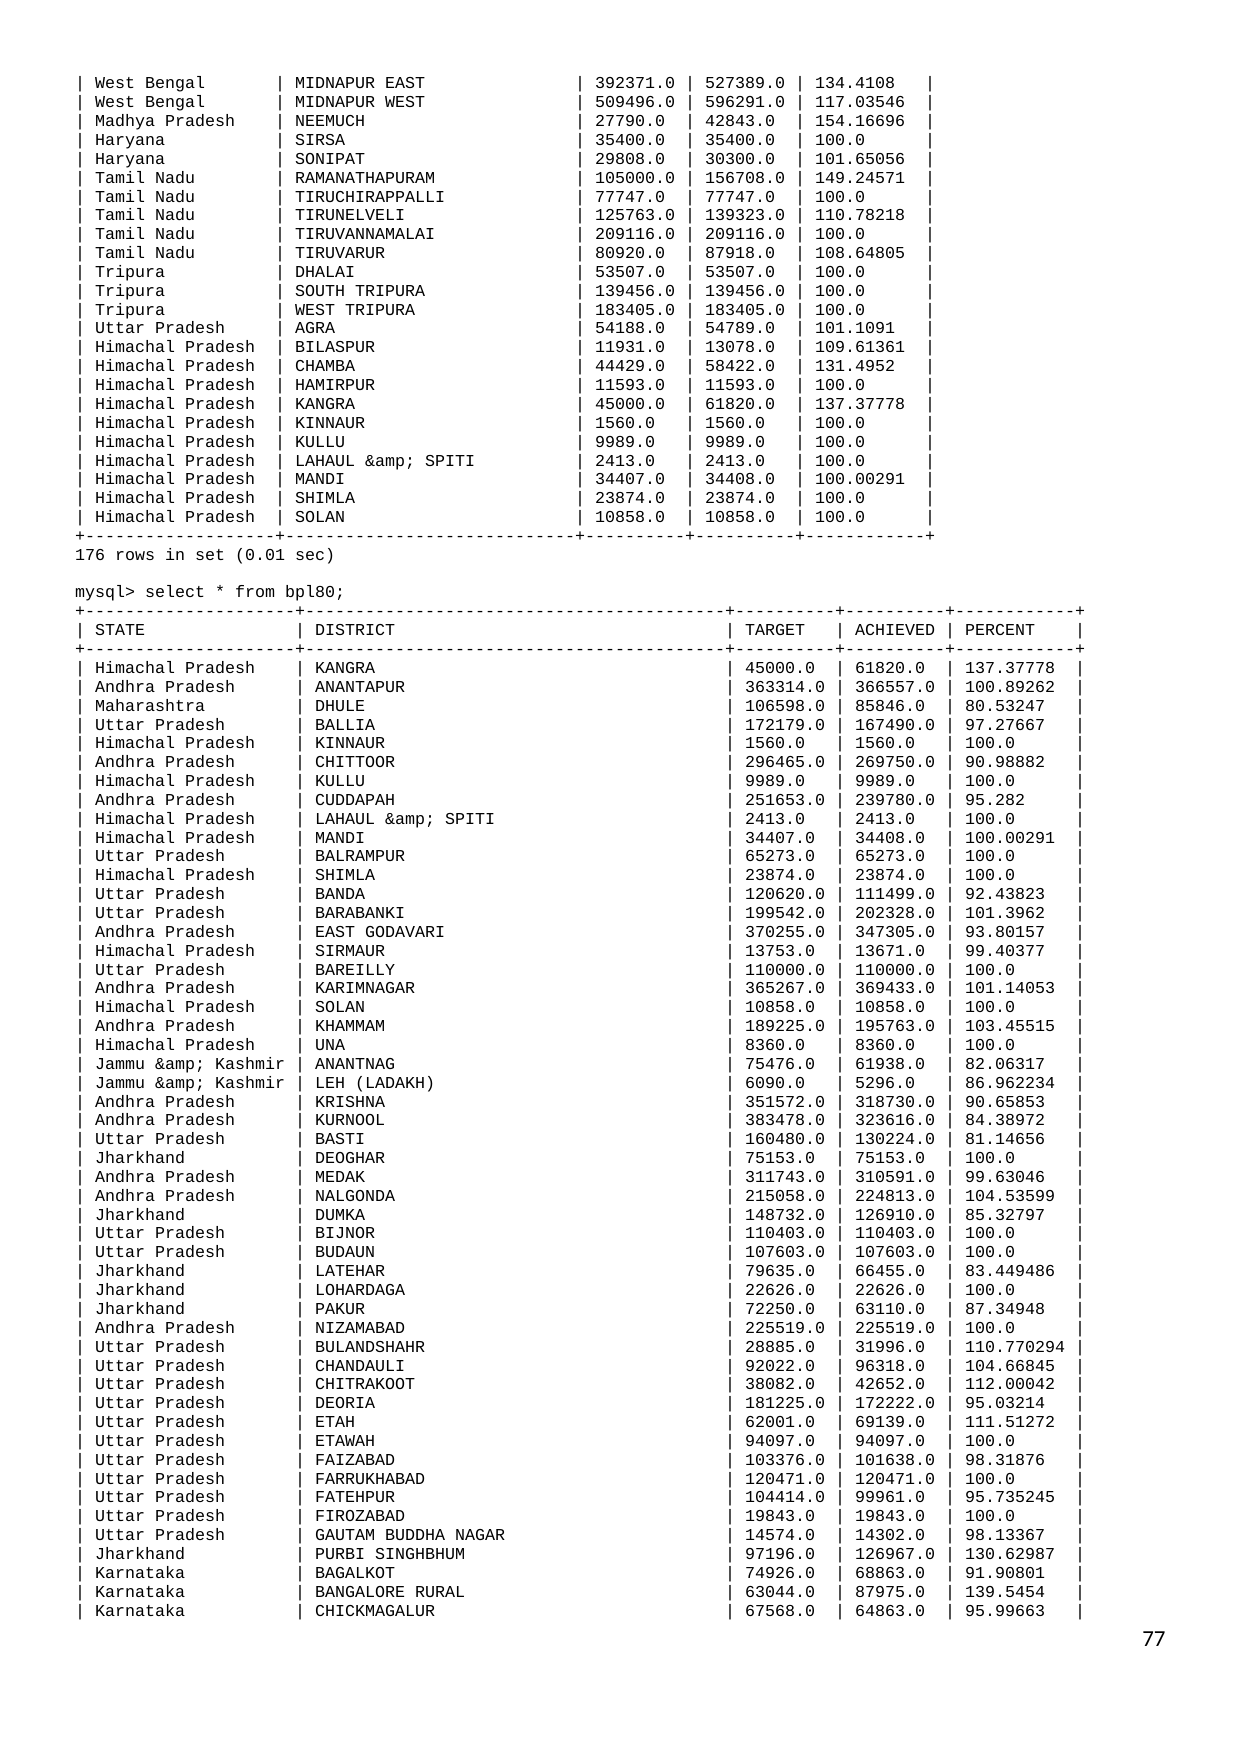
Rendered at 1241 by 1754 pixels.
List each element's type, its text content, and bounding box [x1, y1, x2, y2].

text | Uttar Pradesh | FATEHPUR | 104414.0 | 99961.0 | 95.735245 | [75, 1489, 1165, 1508]
text | Tamil Nadu | RAMANATHAPURAM | 105000.0 | 156708.0 | 149.24571 | [75, 169, 1165, 188]
text | Himachal Pradesh | LAHAUL &amp; SPITI | 2413.0 | 2413.0 | 100.0 | [75, 810, 1165, 829]
text | Uttar Pradesh | GAUTAM BUDDHA NAGAR | 14574.0 | 14302.0 | 98.13367 | [75, 1527, 1165, 1546]
text | Himachal Pradesh | KINNAUR | 1560.0 | 1560.0 | 100.0 | [75, 735, 1165, 754]
text | Uttar Pradesh | BAREILLY | 110000.0 | 110000.0 | 100.0 | [75, 961, 1165, 980]
text | Himachal Pradesh | MANDI | 34407.0 | 34408.0 | 100.00291 | [75, 829, 1165, 848]
text | Uttar Pradesh | BARABANKI | 199542.0 | 202328.0 | 101.3962 | [75, 904, 1165, 923]
text | Uttar Pradesh | FIROZABAD | 19843.0 | 19843.0 | 100.0 | [75, 1508, 1165, 1527]
text | Karnataka | CHICKMAGALUR | 67568.0 | 64863.0 | 95.99663 | [75, 1602, 1165, 1621]
text | Himachal Pradesh | HAMIRPUR | 11593.0 | 11593.0 | 100.0 | [75, 377, 1165, 396]
text | Uttar Pradesh | BULANDSHAHR | 28885.0 | 31996.0 | 110.770294 | [75, 1338, 1165, 1357]
text | Karnataka | BANGALORE RURAL | 63044.0 | 87975.0 | 139.5454 | [75, 1583, 1165, 1602]
text | Tamil Nadu | TIRUNELVELI | 125763.0 | 139323.0 | 110.78218 | [75, 207, 1165, 226]
text | Karnataka | BAGALKOT | 74926.0 | 68863.0 | 91.90801 | [75, 1564, 1165, 1583]
text | Andhra Pradesh | NALGONDA | 215058.0 | 224813.0 | 104.53599 | [75, 1187, 1165, 1206]
text | Jharkhand | DEOGHAR | 75153.0 | 75153.0 | 100.0 | [75, 1150, 1165, 1168]
text | Uttar Pradesh | BUDAUN | 107603.0 | 107603.0 | 100.0 | [75, 1244, 1165, 1263]
text | Uttar Pradesh | ETAH | 62001.0 | 69139.0 | 111.51272 | [75, 1414, 1165, 1432]
text 176 rows in set (0.01 sec) [75, 546, 1165, 565]
text | Andhra Pradesh | MEDAK | 311743.0 | 310591.0 | 99.63046 | [75, 1168, 1165, 1187]
text | Haryana | SONIPAT | 29808.0 | 30300.0 | 101.65056 | [75, 150, 1165, 169]
text | Andhra Pradesh | KHAMMAM | 189225.0 | 195763.0 | 103.45515 | [75, 1018, 1165, 1037]
text | Jharkhand | PURBI SINGHBHUM | 97196.0 | 126967.0 | 130.62987 | [75, 1546, 1165, 1564]
text | Madhya Pradesh | NEEMUCH | 27790.0 | 42843.0 | 154.16696 | [75, 113, 1165, 132]
text | Andhra Pradesh | CHITTOOR | 296465.0 | 269750.0 | 90.98882 | [75, 754, 1165, 773]
text | Maharashtra | DHULE | 106598.0 | 85846.0 | 80.53247 | [75, 697, 1165, 716]
text | Andhra Pradesh | CUDDAPAH | 251653.0 | 239780.0 | 95.282 | [75, 791, 1165, 810]
text | Himachal Pradesh | CHAMBA | 44429.0 | 58422.0 | 131.4952 | [75, 358, 1165, 377]
text | Himachal Pradesh | KANGRA | 45000.0 | 61820.0 | 137.37778 | [75, 396, 1165, 414]
text | Tamil Nadu | TIRUCHIRAPPALLI | 77747.0 | 77747.0 | 100.0 | [75, 188, 1165, 207]
text | STATE | DISTRICT | TARGET | ACHIEVED | PERCENT | [75, 622, 1165, 641]
text | Uttar Pradesh | BALRAMPUR | 65273.0 | 65273.0 | 100.0 | [75, 848, 1165, 867]
text | Tripura | DHALAI | 53507.0 | 53507.0 | 100.0 | [75, 263, 1165, 282]
text +---------------------+------------------------------------------+----------+----------+------------+ [75, 603, 1165, 622]
text +-------------------+-----------------------------+----------+----------+------------+ [75, 527, 1165, 546]
text | Himachal Pradesh | KULLU | 9989.0 | 9989.0 | 100.0 | [75, 433, 1165, 452]
text | Andhra Pradesh | NIZAMABAD | 225519.0 | 225519.0 | 100.0 | [75, 1319, 1165, 1338]
text | Andhra Pradesh | KRISHNA | 351572.0 | 318730.0 | 90.65853 | [75, 1093, 1165, 1112]
text | Himachal Pradesh | SHIMLA | 23874.0 | 23874.0 | 100.0 | [75, 490, 1165, 509]
text | Uttar Pradesh | ETAWAH | 94097.0 | 94097.0 | 100.0 | [75, 1432, 1165, 1451]
text | Himachal Pradesh | MANDI | 34407.0 | 34408.0 | 100.00291 | [75, 471, 1165, 490]
text | Jharkhand | DUMKA | 148732.0 | 126910.0 | 85.32797 | [75, 1206, 1165, 1225]
text | Andhra Pradesh | KARIMNAGAR | 365267.0 | 369433.0 | 101.14053 | [75, 980, 1165, 999]
text | Himachal Pradesh | KANGRA | 45000.0 | 61820.0 | 137.37778 | [75, 659, 1165, 678]
text | Tamil Nadu | TIRUVANNAMALAI | 209116.0 | 209116.0 | 100.0 | [75, 226, 1165, 245]
text | Jammu &amp; Kashmir | ANANTNAG | 75476.0 | 61938.0 | 82.06317 | [75, 1055, 1165, 1074]
text | Tripura | SOUTH TRIPURA | 139456.0 | 139456.0 | 100.0 | [75, 282, 1165, 301]
text | Tamil Nadu | TIRUVARUR | 80920.0 | 87918.0 | 108.64805 | [75, 245, 1165, 263]
text | Uttar Pradesh | BANDA | 120620.0 | 111499.0 | 92.43823 | [75, 886, 1165, 904]
text | Himachal Pradesh | SOLAN | 10858.0 | 10858.0 | 100.0 | [75, 509, 1165, 527]
text | Uttar Pradesh | FAIZABAD | 103376.0 | 101638.0 | 98.31876 | [75, 1451, 1165, 1470]
text | Jharkhand | PAKUR | 72250.0 | 63110.0 | 87.34948 | [75, 1301, 1165, 1319]
text | Himachal Pradesh | SOLAN | 10858.0 | 10858.0 | 100.0 | [75, 999, 1165, 1018]
text | Jharkhand | LOHARDAGA | 22626.0 | 22626.0 | 100.0 | [75, 1282, 1165, 1301]
text | Himachal Pradesh | SIRMAUR | 13753.0 | 13671.0 | 99.40377 | [75, 942, 1165, 961]
text +---------------------+------------------------------------------+----------+----------+------------+ [75, 641, 1165, 659]
text | Jammu &amp; Kashmir | LEH (LADAKH) | 6090.0 | 5296.0 | 86.962234 | [75, 1074, 1165, 1093]
text | Uttar Pradesh | BASTI | 160480.0 | 130224.0 | 81.14656 | [75, 1131, 1165, 1150]
text | Himachal Pradesh | LAHAUL &amp; SPITI | 2413.0 | 2413.0 | 100.0 | [75, 452, 1165, 471]
text | Uttar Pradesh | BALLIA | 172179.0 | 167490.0 | 97.27667 | [75, 716, 1165, 735]
text | Uttar Pradesh | AGRA | 54188.0 | 54789.0 | 101.1091 | [75, 320, 1165, 339]
text mysql> select * from bpl80; [75, 584, 1165, 603]
text | Uttar Pradesh | DEORIA | 181225.0 | 172222.0 | 95.03214 | [75, 1395, 1165, 1414]
text | Uttar Pradesh | BIJNOR | 110403.0 | 110403.0 | 100.0 | [75, 1225, 1165, 1244]
text | Himachal Pradesh | UNA | 8360.0 | 8360.0 | 100.0 | [75, 1037, 1165, 1055]
text | Andhra Pradesh | ANANTAPUR | 363314.0 | 366557.0 | 100.89262 | [75, 678, 1165, 697]
text | Himachal Pradesh | BILASPUR | 11931.0 | 13078.0 | 109.61361 | [75, 339, 1165, 358]
text | Jharkhand | LATEHAR | 79635.0 | 66455.0 | 83.449486 | [75, 1263, 1165, 1282]
text | Andhra Pradesh | EAST GODAVARI | 370255.0 | 347305.0 | 93.80157 | [75, 923, 1165, 942]
text | Himachal Pradesh | SHIMLA | 23874.0 | 23874.0 | 100.0 | [75, 867, 1165, 886]
text | West Bengal | MIDNAPUR WEST | 509496.0 | 596291.0 | 117.03546 | [75, 94, 1165, 113]
text | Himachal Pradesh | KULLU | 9989.0 | 9989.0 | 100.0 | [75, 773, 1165, 791]
text | Himachal Pradesh | KINNAUR | 1560.0 | 1560.0 | 100.0 | [75, 414, 1165, 433]
text | Haryana | SIRSA | 35400.0 | 35400.0 | 100.0 | [75, 132, 1165, 150]
text | Andhra Pradesh | KURNOOL | 383478.0 | 323616.0 | 84.38972 | [75, 1112, 1165, 1131]
text | Uttar Pradesh | CHITRAKOOT | 38082.0 | 42652.0 | 112.00042 | [75, 1376, 1165, 1395]
text | Uttar Pradesh | FARRUKHABAD | 120471.0 | 120471.0 | 100.0 | [75, 1470, 1165, 1489]
text | Tripura | WEST TRIPURA | 183405.0 | 183405.0 | 100.0 | [75, 301, 1165, 320]
text | West Bengal | MIDNAPUR EAST | 392371.0 | 527389.0 | 134.4108 | [75, 75, 1165, 94]
text | Uttar Pradesh | CHANDAULI | 92022.0 | 96318.0 | 104.66845 | [75, 1357, 1165, 1376]
